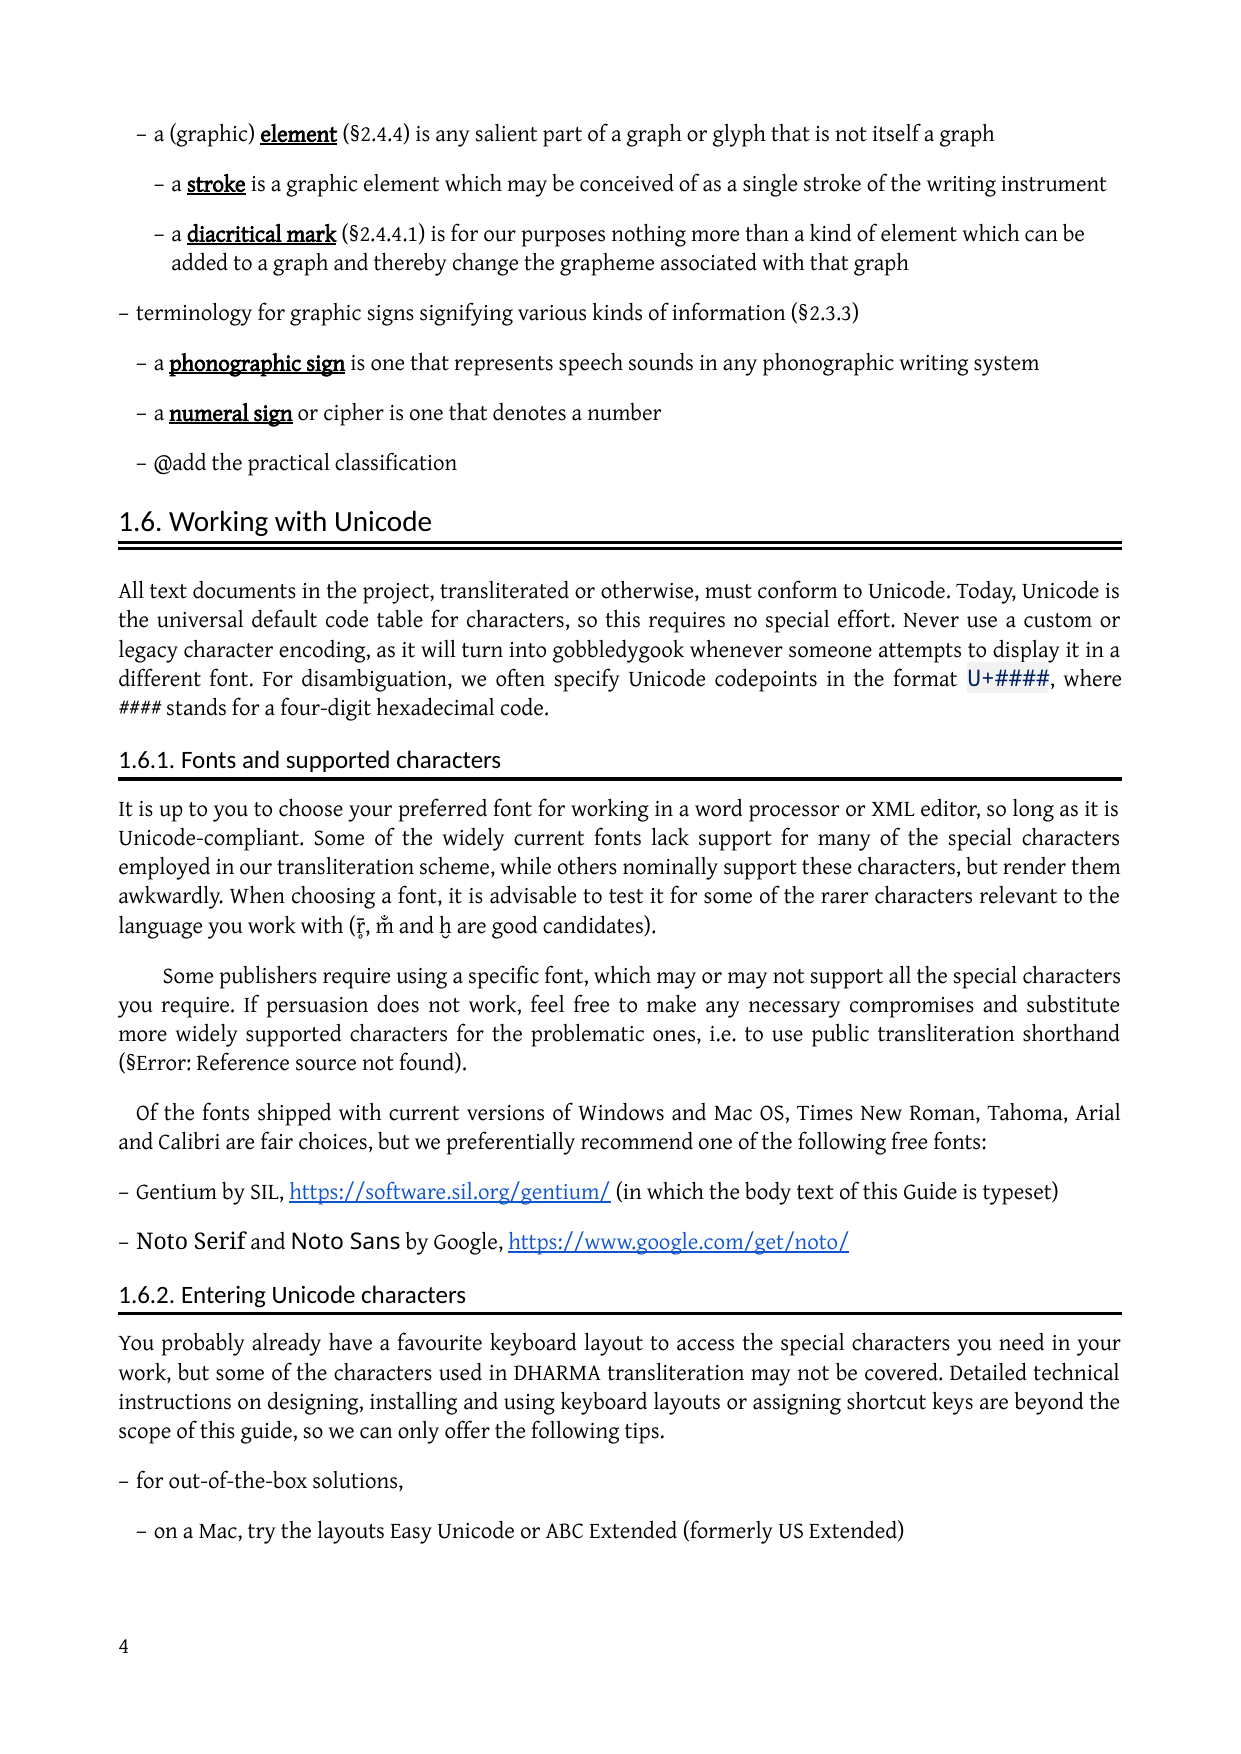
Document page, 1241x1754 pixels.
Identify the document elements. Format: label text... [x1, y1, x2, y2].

subtitle Entering Unicode characters [118, 1276, 1122, 1312]
list on a Mac, try the layouts Easy Unicode or ABC Extended (formerly US Extended) [136, 1515, 1122, 1544]
subtitle Working with Unicode [118, 501, 1122, 541]
list Gentium by SIL, https://software.sil.org/gentium/ (in which the body text of this Guide is typeset) [118, 1176, 1122, 1206]
text Of the fonts shipped with current versions of Windows and Mac OS, Times New Roman, Tahoma, Arial and Calibri are fair choices, but we preferentially recommend one of the following free fonts: [118, 1097, 1122, 1156]
list for out-of-the-box solutions, [118, 1465, 1122, 1494]
text You probably already have a favourite keyboard layout to access the special characters you need in your work, but some of the characters used in DHARMA transliteration may not be covered. Detailed technical instructions on designing, installing and using keyboard layouts or assigning shortcut keys are beyond the scope of this guide, so we can only offer the following tips. [118, 1327, 1122, 1444]
list Noto Serif and Noto Sans by Google, https://www.google.com/get/noto/ [118, 1226, 1122, 1256]
text All text documents in the project, transliterated or otherwise, must conform to Unicode. Today, Unicode is the universal default code table for characters, so this requires no special effort. Never use a custom or legacy character encoding, as it will turn into gobbledygook whenever someone attempts to display it in a different font. For disambiguation, we often specify Unicode codepoints in the format U+####, where #### stands for a four-digit hexadecimal code. [118, 575, 1122, 721]
list a stroke is a graphic element which may be conceived of as a single stroke of the writing instrument [153, 168, 1122, 197]
list a phonographic sign is one that represents speech sounds in any phonographic writing system [136, 347, 1122, 376]
list a diacritical mark (§2.4.4.1) is for our purposes nothing more than a kind of element which can be added to a graph and thereby change the grapheme associated with that graph [153, 218, 1122, 276]
list terminology for graphic signs signifying various kinds of information (§2.3.3) [118, 297, 1122, 326]
subtitle Fonts and supported characters [118, 742, 1122, 777]
text It is up to you to choose your preferred font for working in a word processor or XML editor, so long as it is Unicode-compliant. Some of the widely current fonts lack support for many of the special characters employed in our transliteration scheme, while others nominally support these characters, but render them awkwardly. When choosing a font, it is advisable to test it for some of the rarer characters relevant to the language you work with (r̥̄, m̐ and ḫ are good candidates). [118, 793, 1122, 939]
list a numeral sign or cipher is one that denotes a number [136, 397, 1122, 426]
list @add the practical classification [136, 447, 1122, 476]
list a (graphic) element (§2.4.4) is any salient part of a graph or glyph that is not itself a graph [136, 118, 1122, 147]
